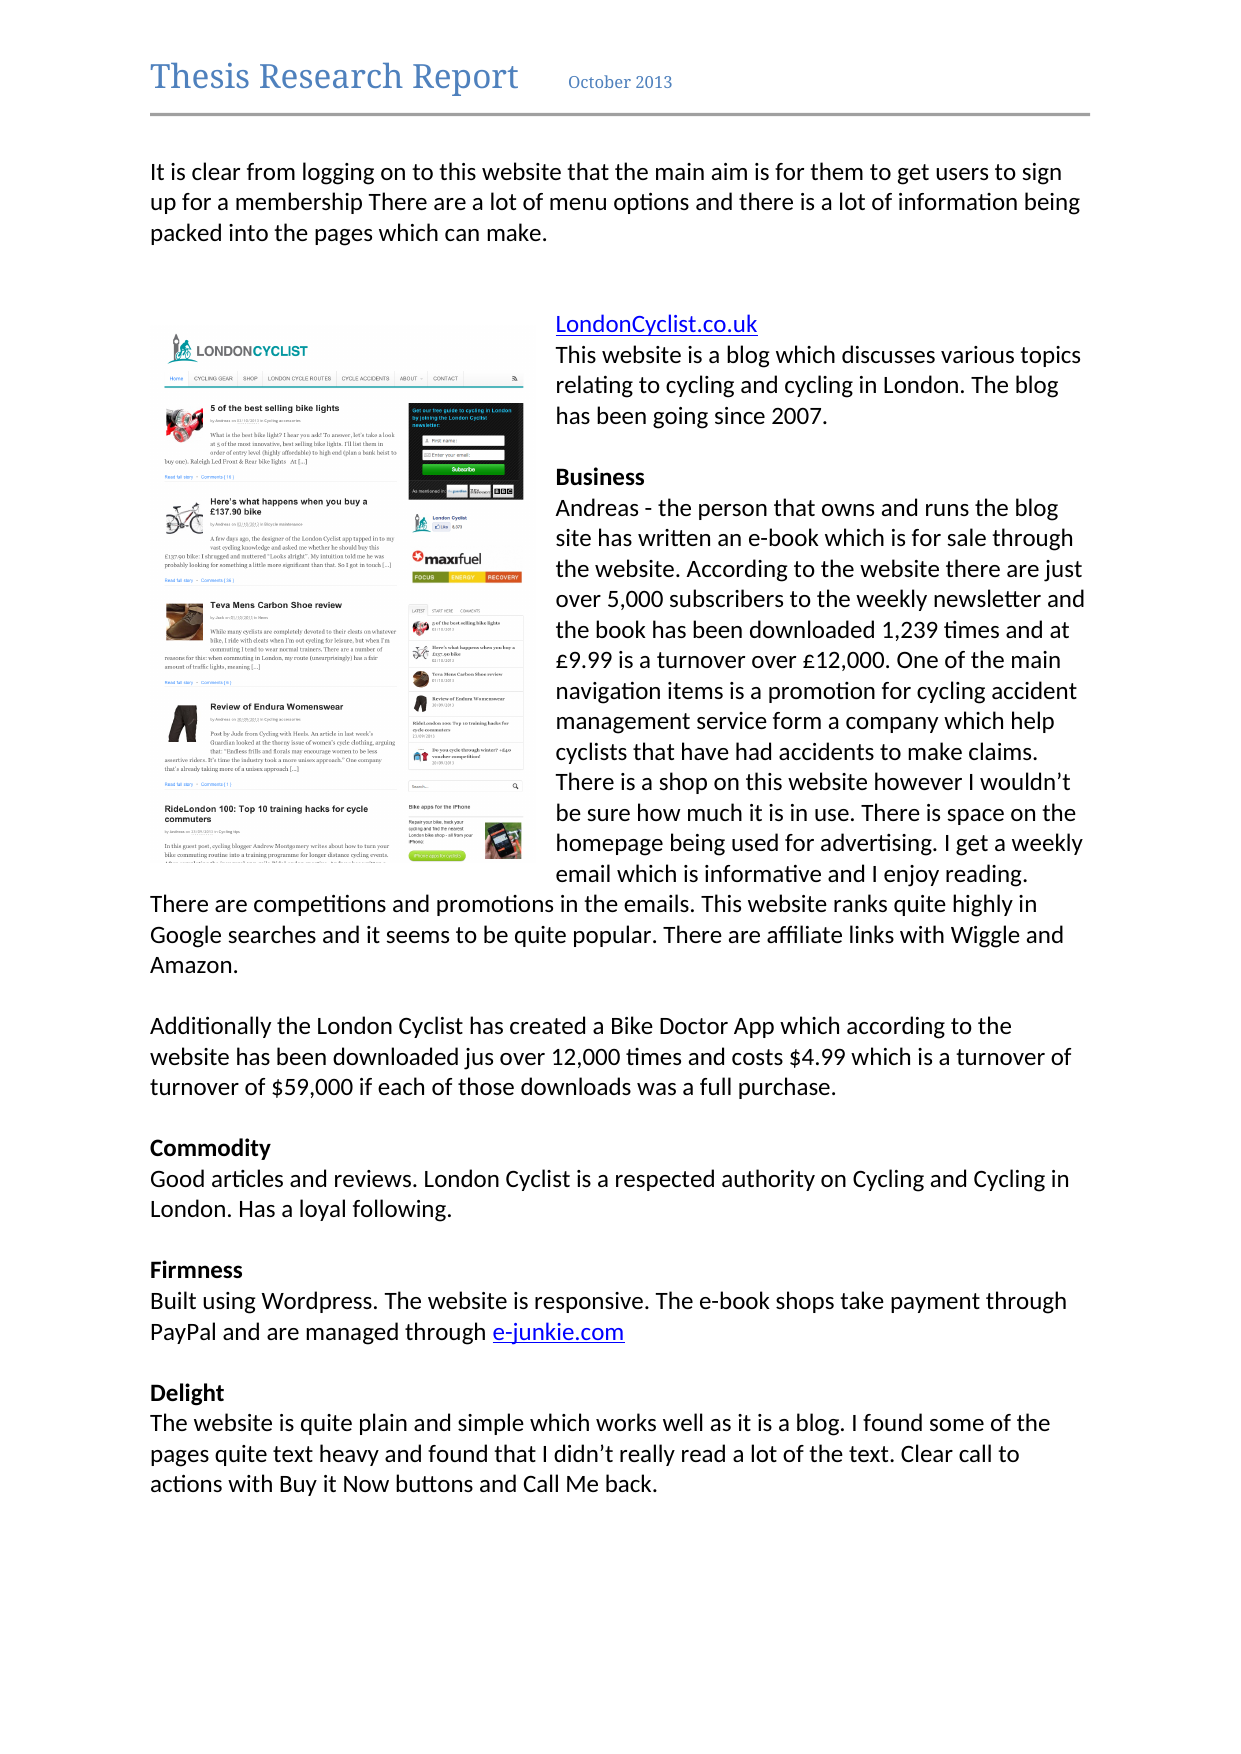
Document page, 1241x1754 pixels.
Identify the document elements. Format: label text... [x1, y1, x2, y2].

text Built using Wordpress. The website is responsive. The e-book shops take payment through PayPal and are managed through e-junkie.com [150, 1285, 1090, 1346]
text Additionally the London Cyclist has created a Bike Doctor App which according to the website has been downloaded jus over 12,000 times and costs $4.99 which is a turnover of turnover of $59,000 if each of those downloads was a full purchase. [150, 1011, 1090, 1102]
text Good articles and reviews. London Cyclist is a respected authority on Cycling and Cycling in London. Has a loyal following. [150, 1163, 1090, 1224]
text LondonCyclist.co.uk [150, 308, 1090, 339]
text Commodity [150, 1133, 1090, 1163]
text Business [537, 461, 1090, 492]
text Andreas - the person that owns and runs the blog site has written an e-book which is for sale through the website. According to the website there are just over 5,000 subscribers to the weekly newsletter and the book has been downloaded 1,239 times and at £9.99 is a turnover over £12,000. One of the main navigation items is a promotion for cycling accident management service form a company which help cyclists that have had accidents to make claims. There is a shop on this website however I wouldn’t be sure how much it is in use. There is space on the homepage being used for advertising. I get a weekly email which is informative and I enjoy reading. There are competitions and promotions in the emails. This website ranks quite highly in Google searches and it seems to be quite popular. There are affiliate links with Wiggle and Amazon. [150, 492, 1090, 980]
text It is clear from logging on to this website that the main aim is for them to get users to sign up for a membership There are a lot of menu options and there is a lot of information being packed into the pages which can make. [150, 156, 1090, 247]
text Delight [150, 1377, 1090, 1407]
text The website is quite plain and simple which works well as it is a blog. I found some of the pages quite text heavy and found that I didn’t really read a lot of the text. Clear call to actions with Buy it Now buttons and Call Me back. [150, 1407, 1090, 1499]
text Firmness [150, 1255, 1090, 1285]
picture [150, 325, 537, 863]
text This website is a blog which discusses various topics relating to cycling and cycling in London. The blog has been going since 2007. [537, 339, 1090, 431]
